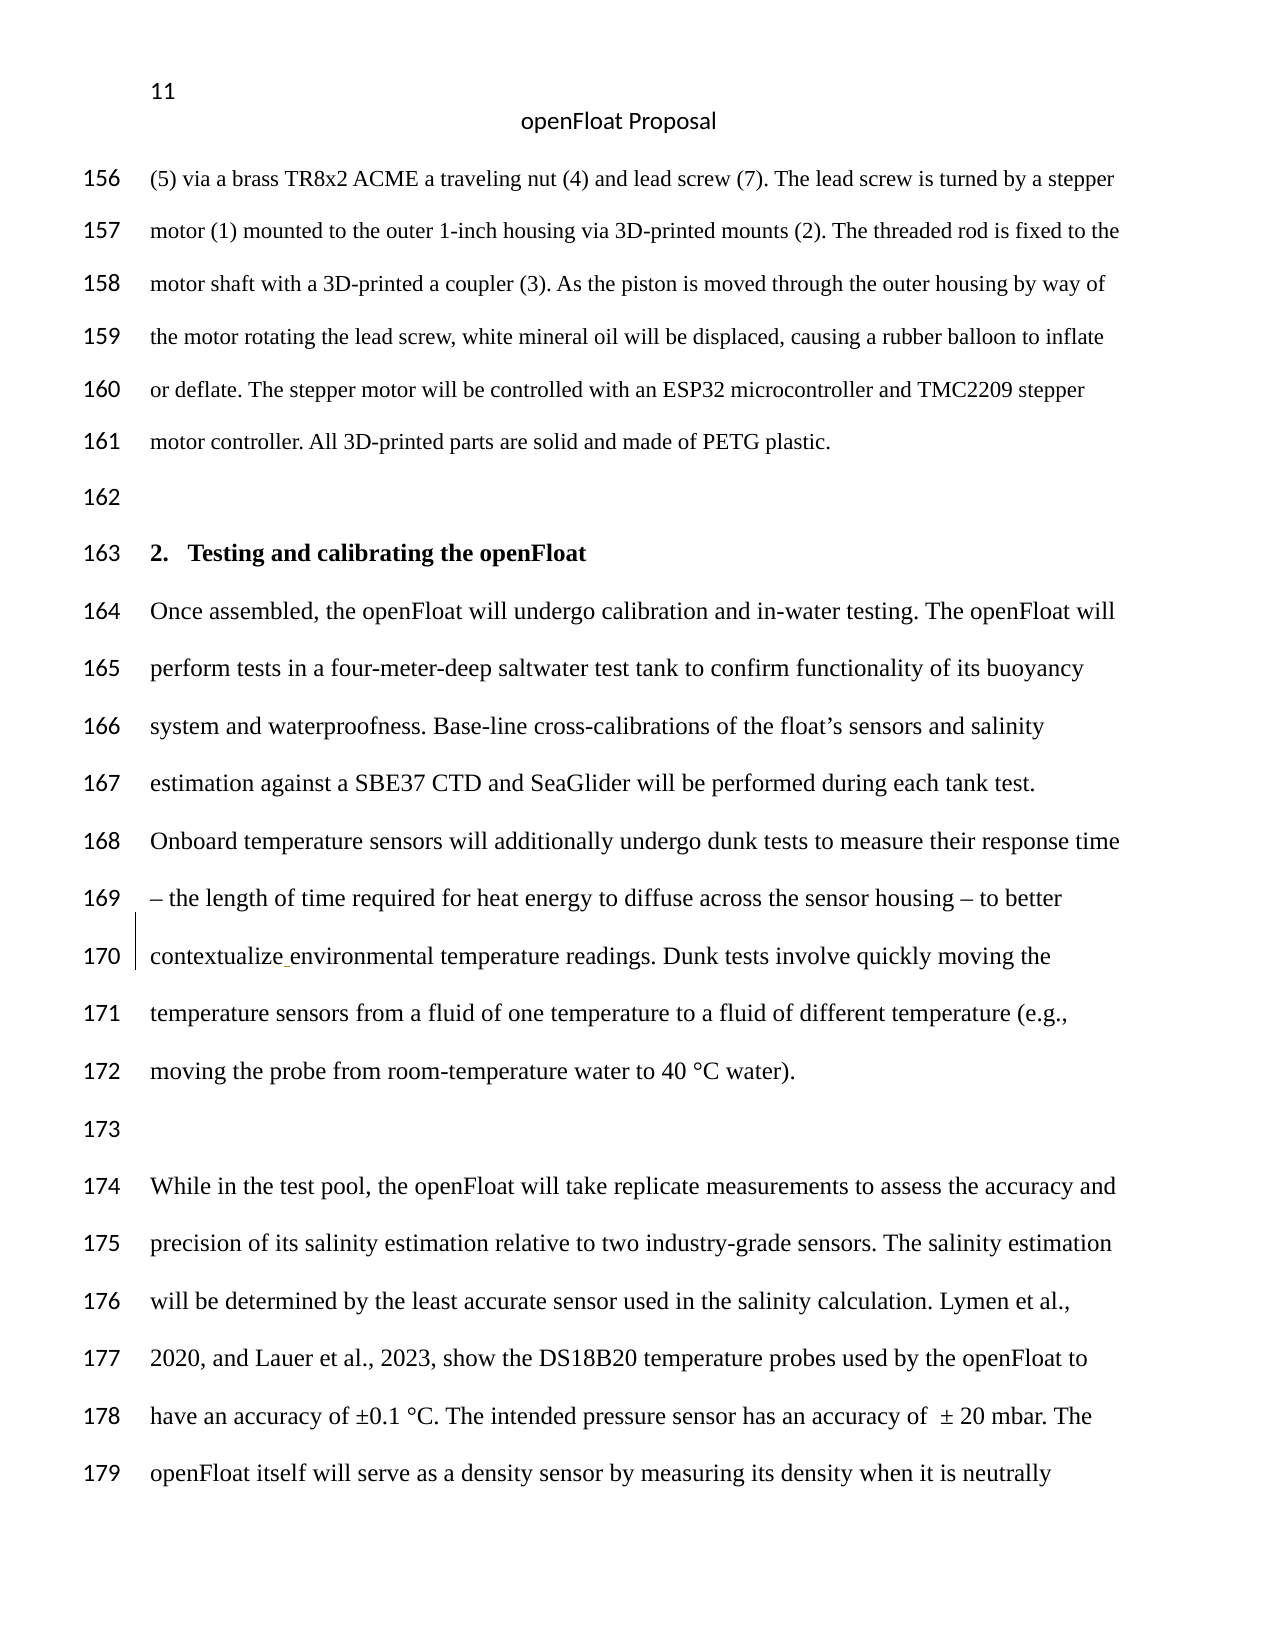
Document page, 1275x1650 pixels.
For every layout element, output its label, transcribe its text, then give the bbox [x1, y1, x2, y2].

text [150, 1171, 1125, 1487]
text Once assembled, the openFloat will undergo calibration and in-water testing. The openFloat will perform tests in a four-meter-deep saltwater test tank to confirm functionality of its buoyancy system and waterproofness. Base-line cross-calibrations of the float’s sensors and salinity estimation against a SBE37 CTD and SeaGlider will be performed during each tank test. Onboard temperature sensors will additionally undergo dunk tests to measure their response time – the length of time required for heat energy to diffuse across the sensor housing – to better contextualizeenvironmental temperature readings. Dunk tests involve quickly moving the temperature sensors from a fluid of one temperature to a fluid of different temperature (e.g., moving the probe from room-temperature water to 40 °C water). [150, 596, 1125, 1085]
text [150, 165, 1125, 455]
list Testing and calibrating the openFloat [150, 538, 1125, 567]
